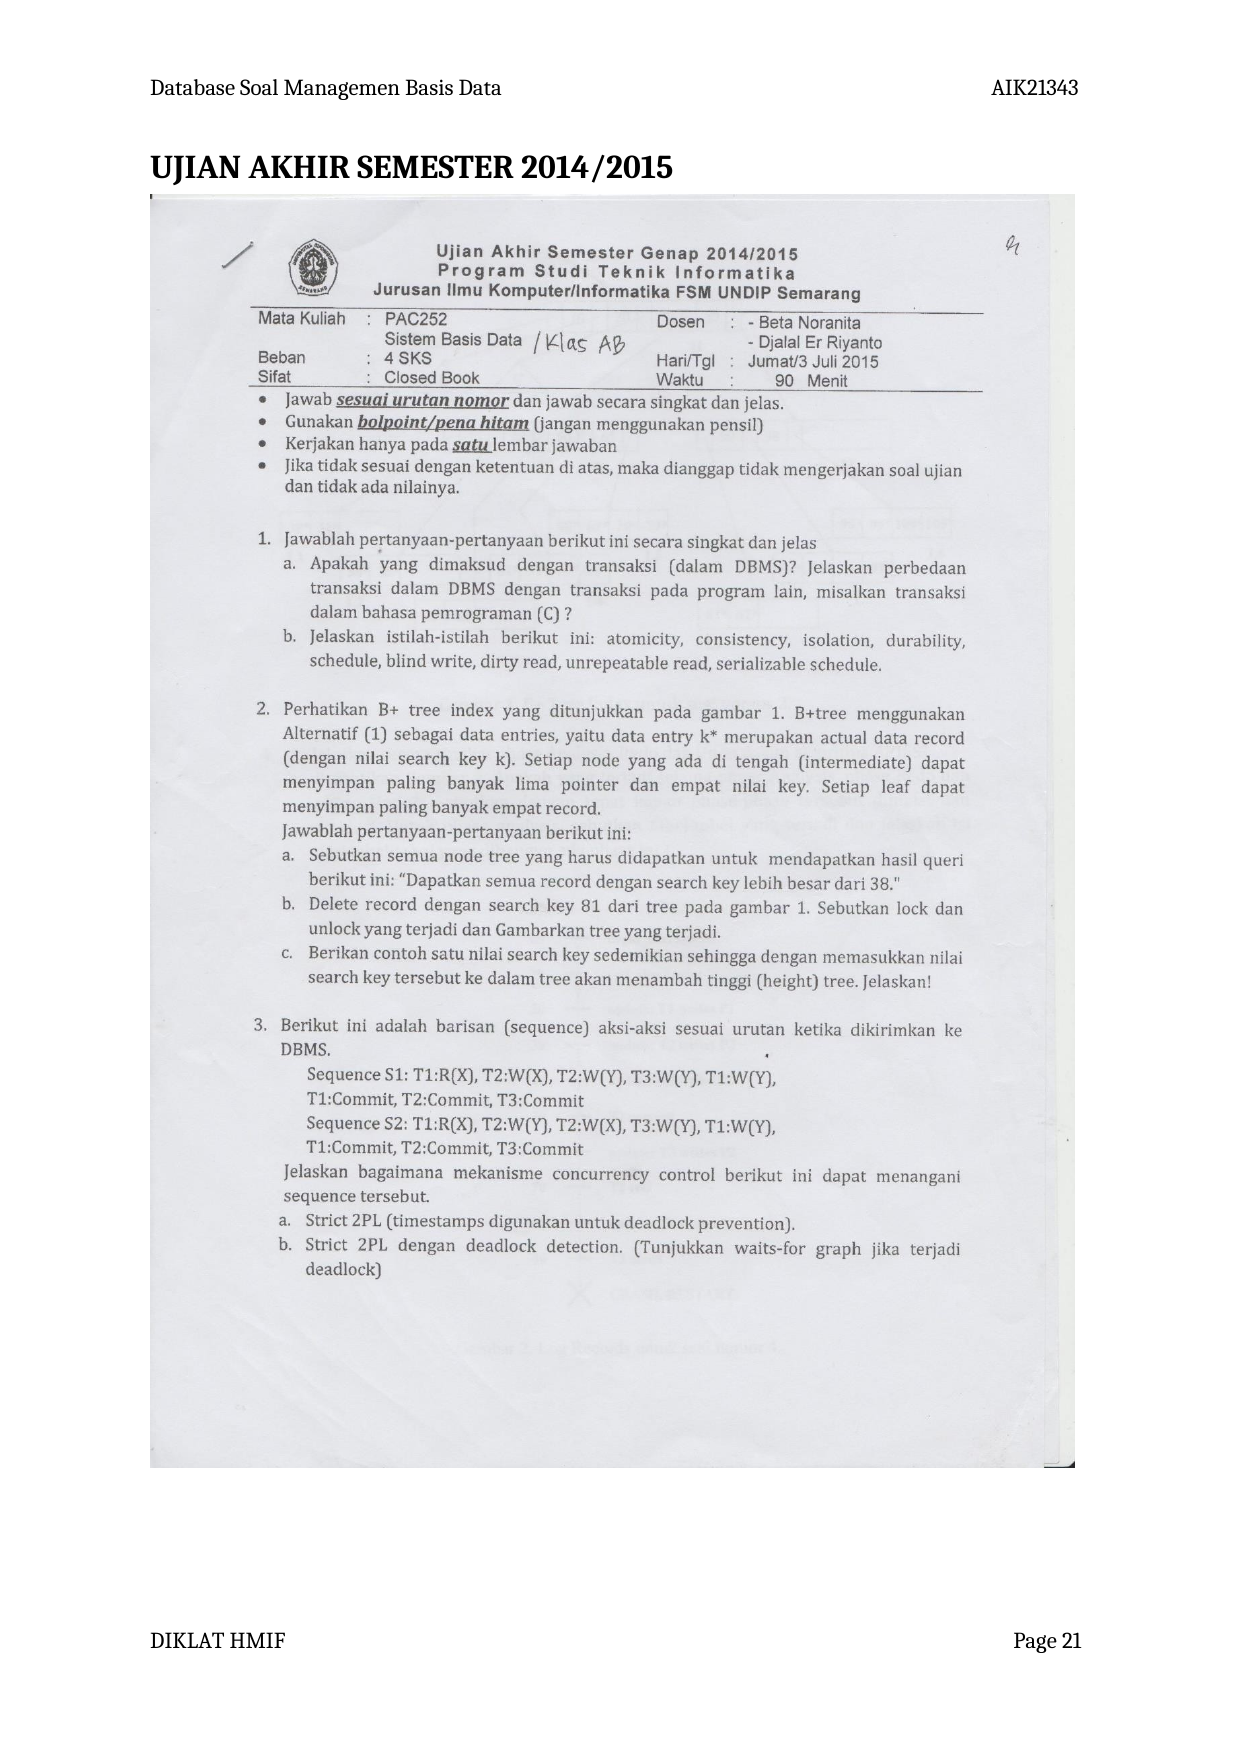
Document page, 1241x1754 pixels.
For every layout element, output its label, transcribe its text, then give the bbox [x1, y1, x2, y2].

text UJIAN AKHIR SEMESTER 2014/2015 [150, 149, 1240, 187]
picture [150, 194, 1075, 1468]
